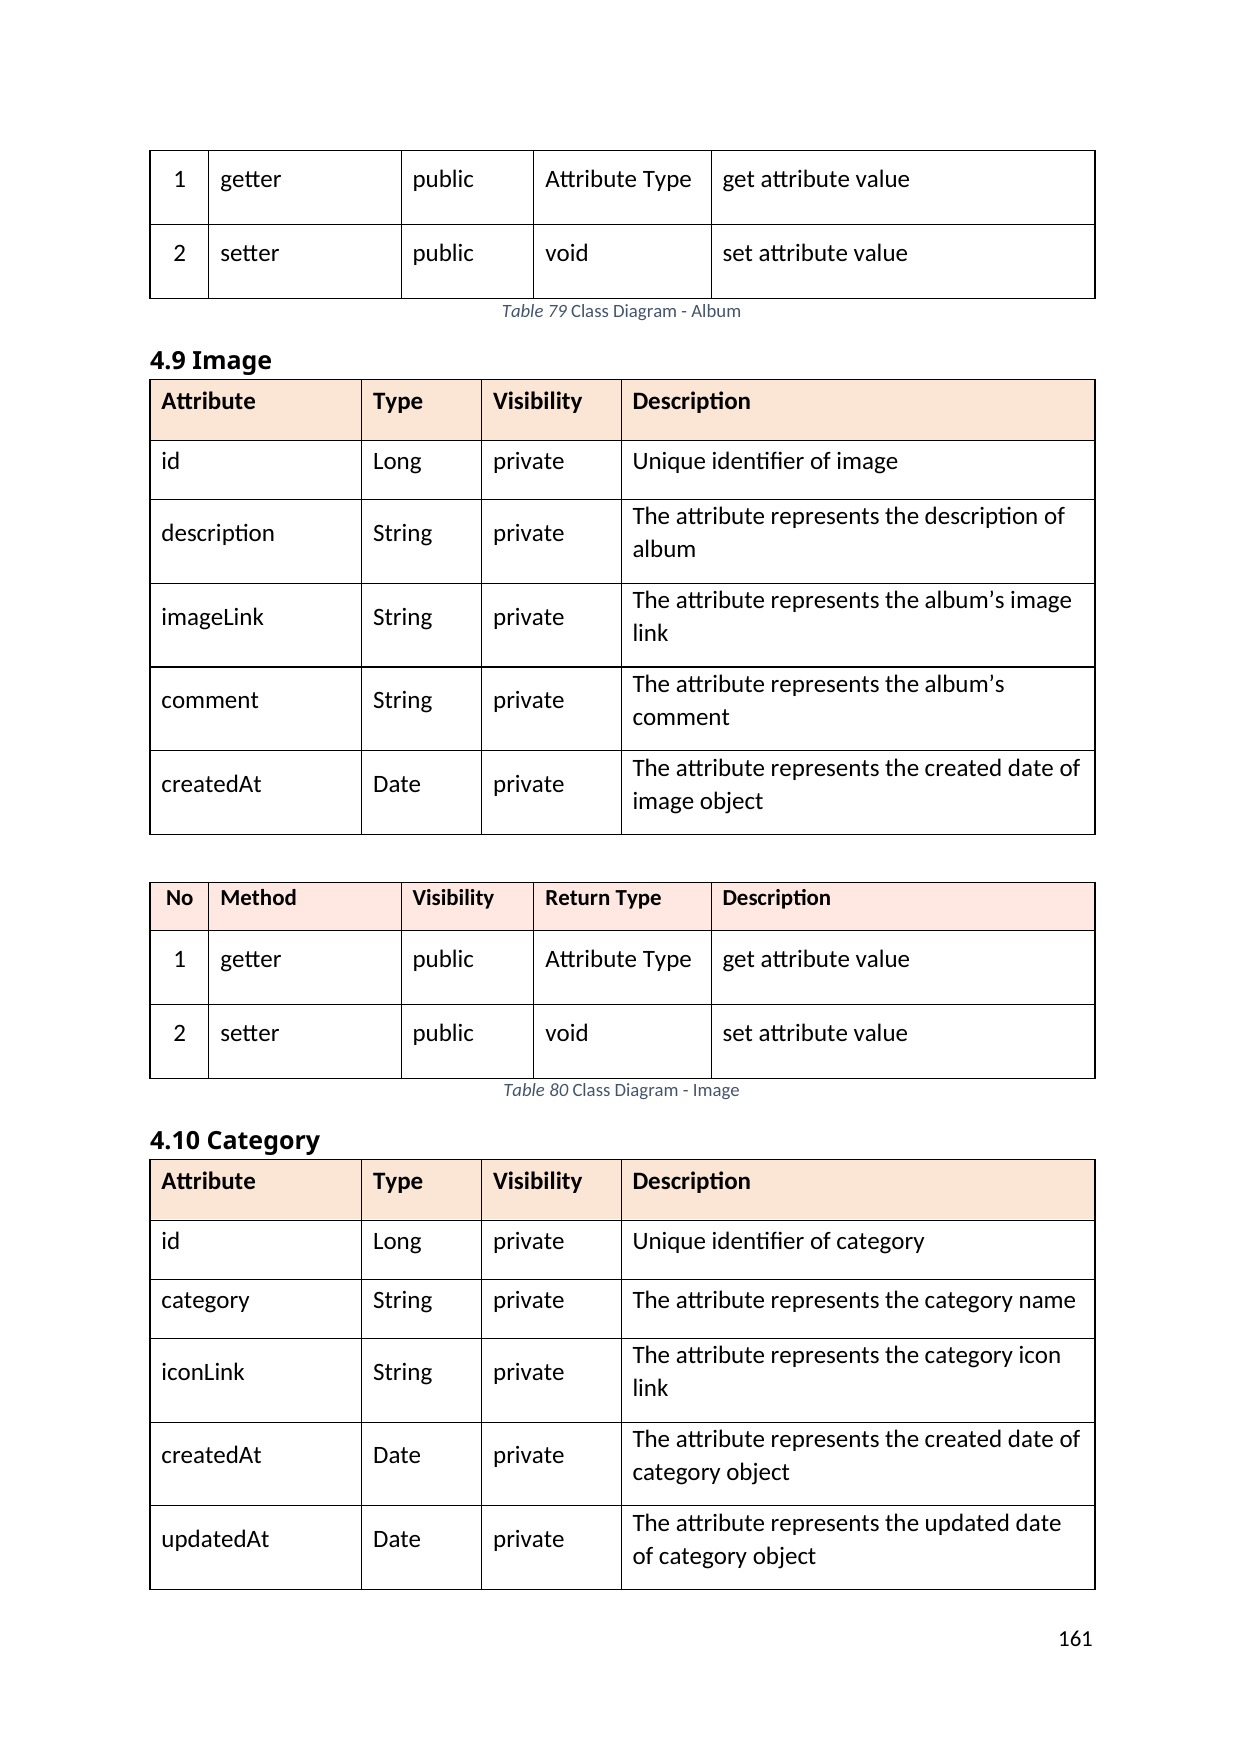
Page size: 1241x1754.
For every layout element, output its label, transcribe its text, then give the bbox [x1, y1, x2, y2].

subtitle 4.9 Image [150, 342, 1093, 377]
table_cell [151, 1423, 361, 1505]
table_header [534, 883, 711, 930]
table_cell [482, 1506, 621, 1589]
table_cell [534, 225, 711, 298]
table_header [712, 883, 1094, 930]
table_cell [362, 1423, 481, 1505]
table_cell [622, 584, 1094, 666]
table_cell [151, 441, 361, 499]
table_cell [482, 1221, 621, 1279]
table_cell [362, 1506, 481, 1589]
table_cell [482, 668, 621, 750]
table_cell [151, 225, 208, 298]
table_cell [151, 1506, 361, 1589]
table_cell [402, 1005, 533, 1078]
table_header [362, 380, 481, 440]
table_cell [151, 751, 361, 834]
subtitle 4.10 Category [150, 1122, 1093, 1156]
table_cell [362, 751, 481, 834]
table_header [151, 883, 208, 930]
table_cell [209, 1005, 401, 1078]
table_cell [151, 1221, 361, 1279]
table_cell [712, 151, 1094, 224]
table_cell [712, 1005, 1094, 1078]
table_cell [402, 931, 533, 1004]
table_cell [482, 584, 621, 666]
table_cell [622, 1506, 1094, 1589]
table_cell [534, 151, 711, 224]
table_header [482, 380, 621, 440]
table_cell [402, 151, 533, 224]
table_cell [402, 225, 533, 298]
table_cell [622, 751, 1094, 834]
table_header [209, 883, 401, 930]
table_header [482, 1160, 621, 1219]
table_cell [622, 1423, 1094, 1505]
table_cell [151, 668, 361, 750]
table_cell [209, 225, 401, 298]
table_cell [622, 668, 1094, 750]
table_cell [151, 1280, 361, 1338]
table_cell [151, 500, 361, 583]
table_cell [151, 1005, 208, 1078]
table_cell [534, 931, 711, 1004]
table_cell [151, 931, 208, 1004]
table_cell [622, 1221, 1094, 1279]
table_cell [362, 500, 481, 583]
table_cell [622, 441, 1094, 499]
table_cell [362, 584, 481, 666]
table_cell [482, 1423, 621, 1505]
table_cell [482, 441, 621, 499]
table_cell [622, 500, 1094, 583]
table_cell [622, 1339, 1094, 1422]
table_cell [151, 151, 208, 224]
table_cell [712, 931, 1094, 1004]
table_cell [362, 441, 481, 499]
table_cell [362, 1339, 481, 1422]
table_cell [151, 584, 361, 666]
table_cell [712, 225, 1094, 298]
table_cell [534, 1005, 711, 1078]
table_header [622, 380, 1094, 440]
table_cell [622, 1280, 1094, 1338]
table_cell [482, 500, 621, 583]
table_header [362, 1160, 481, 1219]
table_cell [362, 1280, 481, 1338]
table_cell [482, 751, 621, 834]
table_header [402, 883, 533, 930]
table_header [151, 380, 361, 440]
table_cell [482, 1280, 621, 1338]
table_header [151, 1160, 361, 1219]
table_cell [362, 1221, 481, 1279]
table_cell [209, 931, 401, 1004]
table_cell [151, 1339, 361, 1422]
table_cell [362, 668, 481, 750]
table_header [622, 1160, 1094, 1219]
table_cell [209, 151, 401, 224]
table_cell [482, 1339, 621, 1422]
